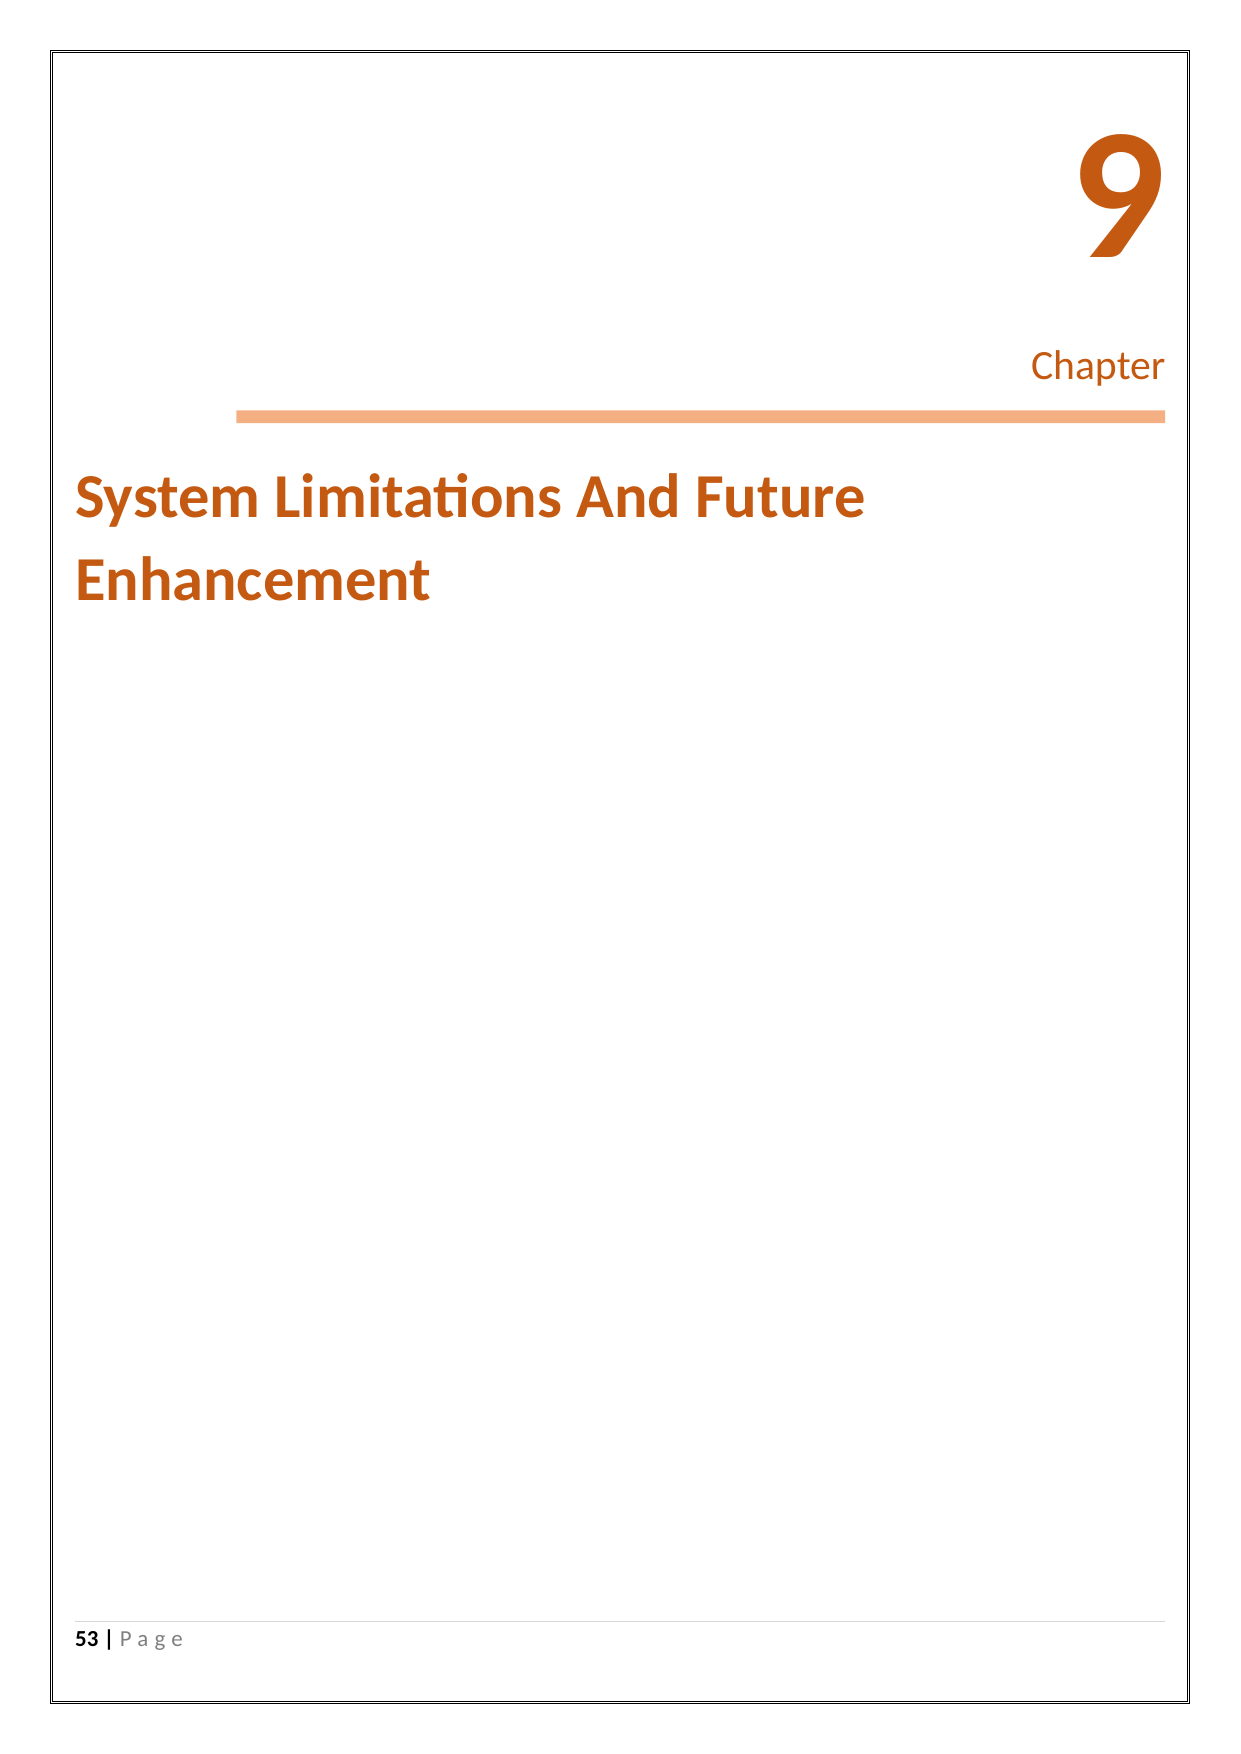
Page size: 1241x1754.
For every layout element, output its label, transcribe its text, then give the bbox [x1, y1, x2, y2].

text Chapter [75, 339, 1165, 389]
text 9 [75, 75, 1165, 304]
text System Limitations And Future Enhancement [75, 457, 1165, 616]
